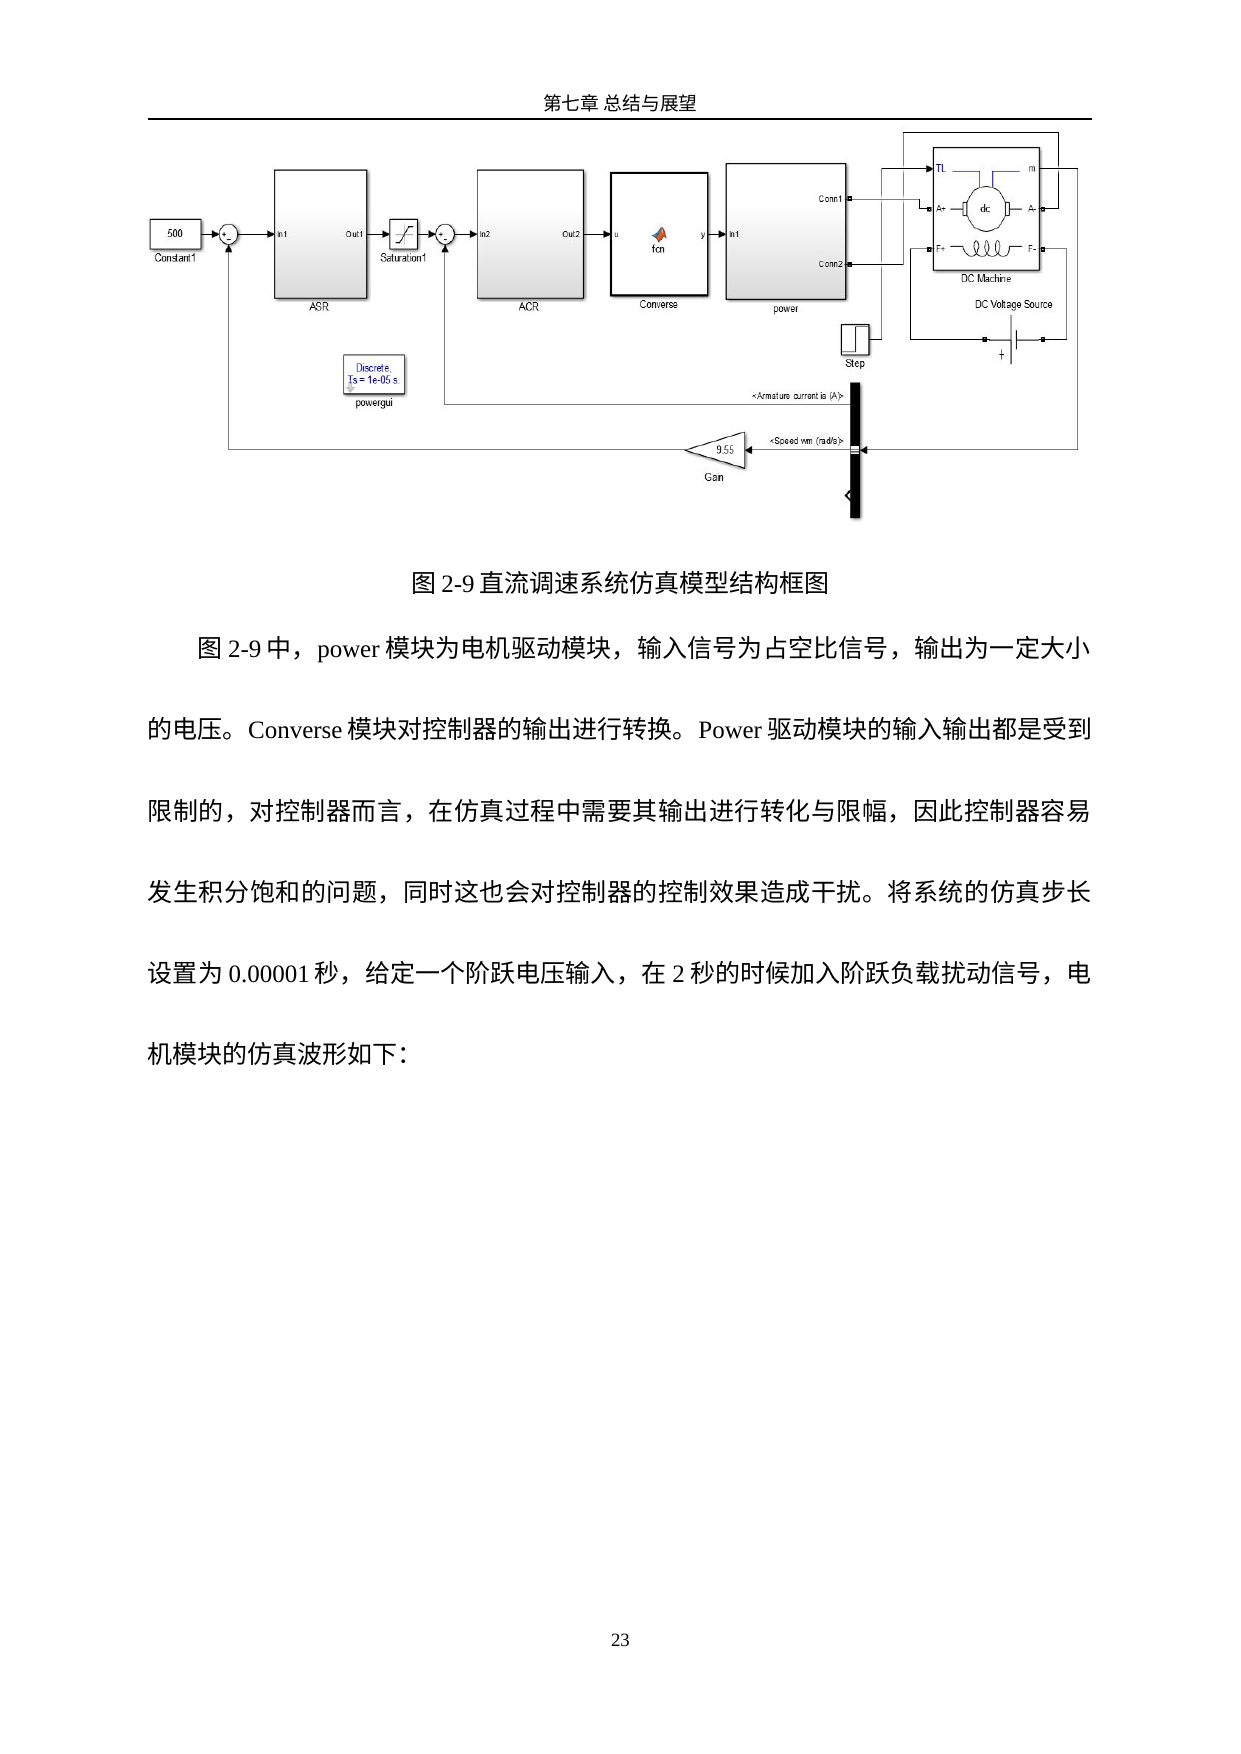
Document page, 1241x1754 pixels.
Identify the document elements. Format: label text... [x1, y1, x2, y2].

text 图2-9直流调速系统仿真模型结构框图 [148, 549, 1092, 614]
picture [147, 126, 1086, 527]
text 图2-9中，power模块为电机驱动模块，输入信号为占空比信号，输出为一定大小的电压。Converse模块对控制器的输出进行转换。Power驱动模块的输入输出都是受到限制的，对控制器而言，在仿真过程中需要其输出进行转化与限幅，因此控制器容易发生积分饱和的问题，同时这也会对控制器的控制效果造成干扰。将系统的仿真步长设置为0.00001秒，给定一个阶跃电压输入，在2秒的时候加入阶跃负载扰动信号，电机模块的仿真波形如下： [148, 614, 1092, 1086]
